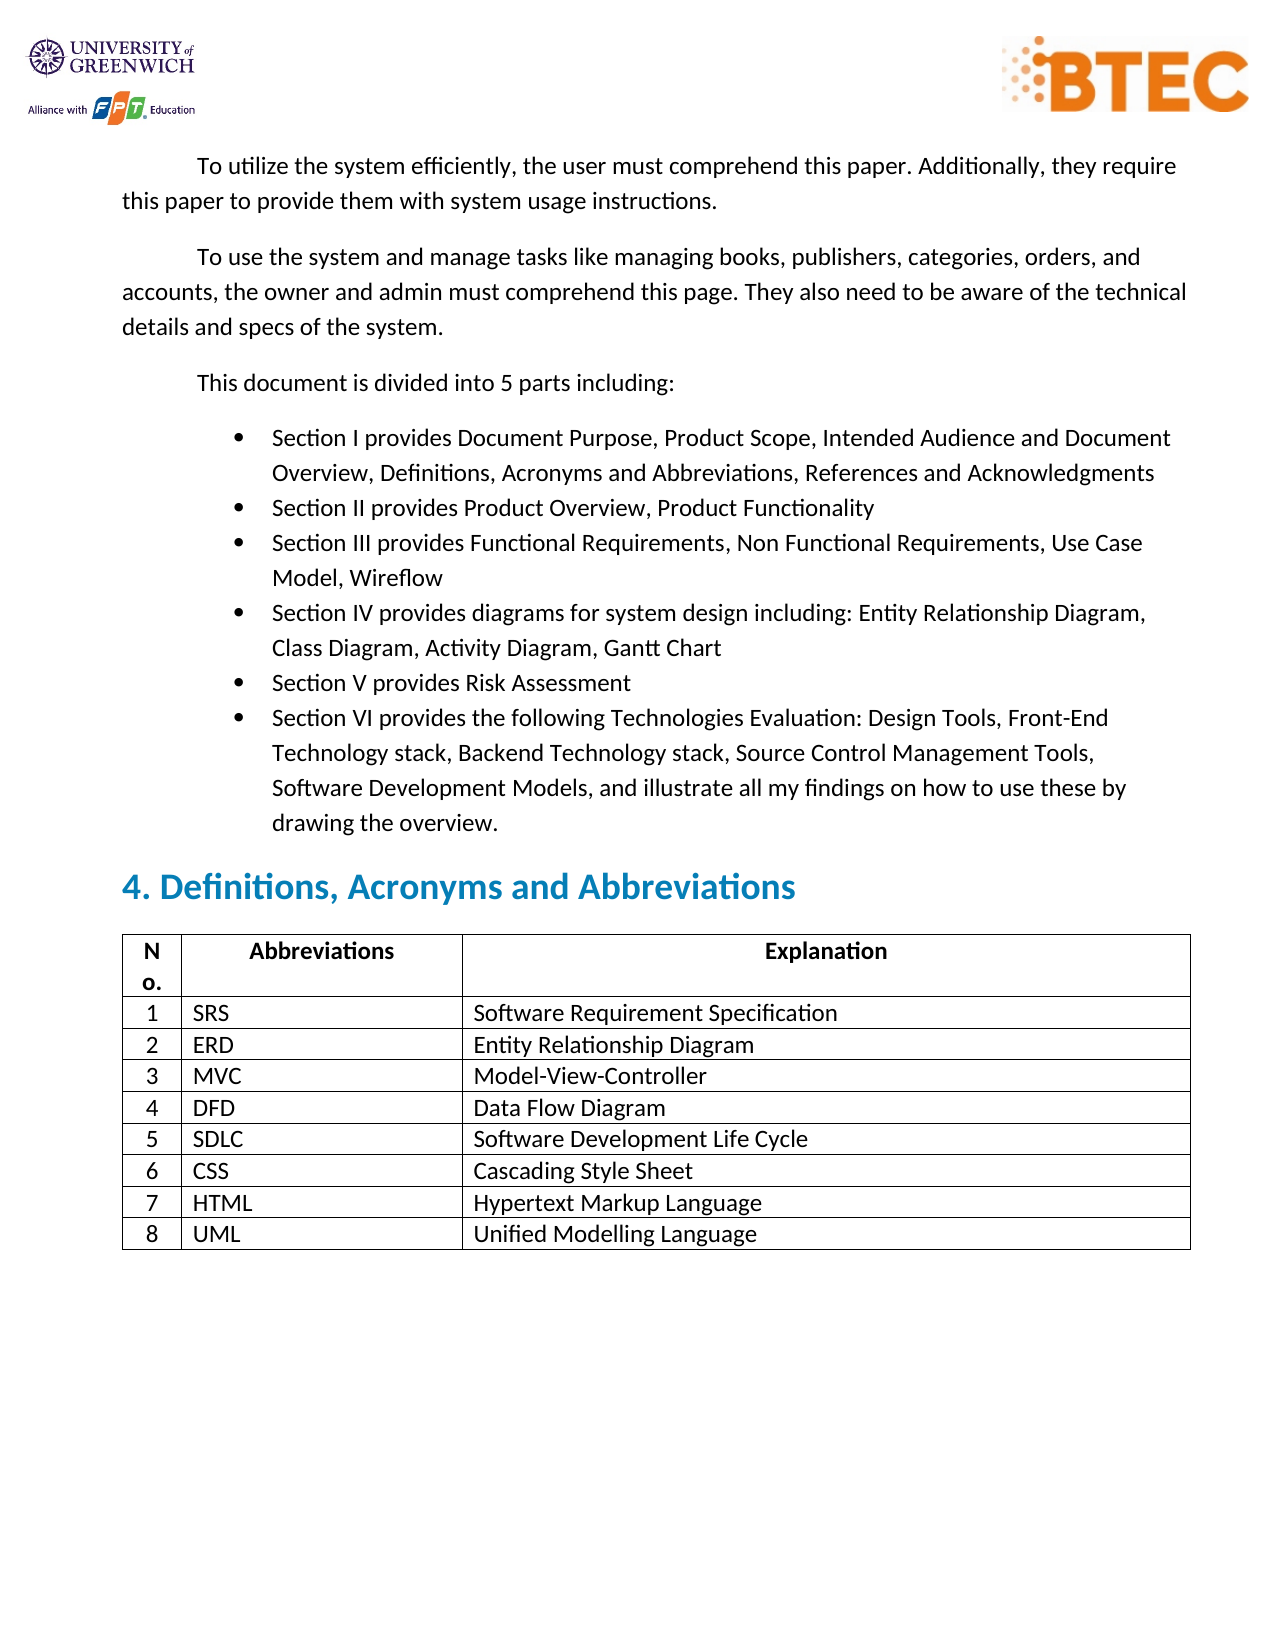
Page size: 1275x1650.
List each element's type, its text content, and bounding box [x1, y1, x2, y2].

table_cell Model-View-Controller [463, 1060, 1190, 1091]
table_cell Cascading Style Sheet [463, 1155, 1190, 1186]
text To utilize the system efficiently, the user must comprehend this paper. Additionally, they require this paper to provide them with system usage instructions. [122, 150, 1191, 216]
table_header Explanation [463, 935, 1190, 996]
table_cell MVC [182, 1060, 462, 1091]
table_cell 7 [123, 1187, 181, 1217]
text This document is divided into 5 parts including: [122, 367, 1191, 397]
table_cell SDLC [182, 1124, 462, 1154]
table_cell DFD [182, 1092, 462, 1122]
table_cell CSS [182, 1155, 462, 1186]
list Section V provides Risk Assessment [234, 667, 1191, 698]
table_cell SRS [182, 997, 462, 1028]
table_cell Software Development Life Cycle [463, 1124, 1190, 1154]
table_header Abbreviations [182, 935, 462, 996]
list Section II provides Product Overview, Product Functionality [234, 492, 1191, 523]
list Section I provides Document Purpose, Product Scope, Intended Audience and Document Overview, Definitions, Acronyms and Abbreviations, References and Acknowledgments [234, 422, 1191, 488]
table_cell 8 [123, 1218, 181, 1249]
table_cell UML [182, 1218, 462, 1249]
text To use the system and manage tasks like managing books, publishers, categories, orders, and accounts, the owner and admin must comprehend this page. They also need to be aware of the technical details and specs of the system. [122, 241, 1191, 341]
table_cell Unified Modelling Language [463, 1218, 1190, 1249]
table_cell 3 [123, 1060, 181, 1091]
table_cell Data Flow Diagram [463, 1092, 1190, 1122]
table_cell 2 [123, 1029, 181, 1059]
table_cell HTML [182, 1187, 462, 1217]
subtitle 4. Definitions, Acronyms and Abbreviations [122, 863, 1191, 909]
table_cell Entity Relationship Diagram [463, 1029, 1190, 1059]
picture [14, 25, 207, 136]
table_cell 1 [123, 997, 181, 1028]
table_cell Software Requirement Specification [463, 997, 1190, 1028]
picture [1001, 36, 1249, 112]
table_header No. [123, 935, 181, 996]
table_cell 6 [123, 1155, 181, 1186]
list Section IV provides diagrams for system design including: Entity Relationship Diagram, Class Diagram, Activity Diagram, Gantt Chart [234, 597, 1191, 663]
table_cell ERD [182, 1029, 462, 1059]
table_cell Hypertext Markup Language [463, 1187, 1190, 1217]
list Section VI provides the following Technologies Evaluation: Design Tools, Front-End Technology stack, Backend Technology stack, Source Control Management Tools, Software Development Models, and illustrate all my findings on how to use these by drawing the overview. [234, 702, 1191, 838]
table_cell 5 [123, 1124, 181, 1154]
table_cell 4 [123, 1092, 181, 1122]
list Section III provides Functional Requirements, Non Functional Requirements, Use Case Model, Wireflow [234, 527, 1191, 593]
